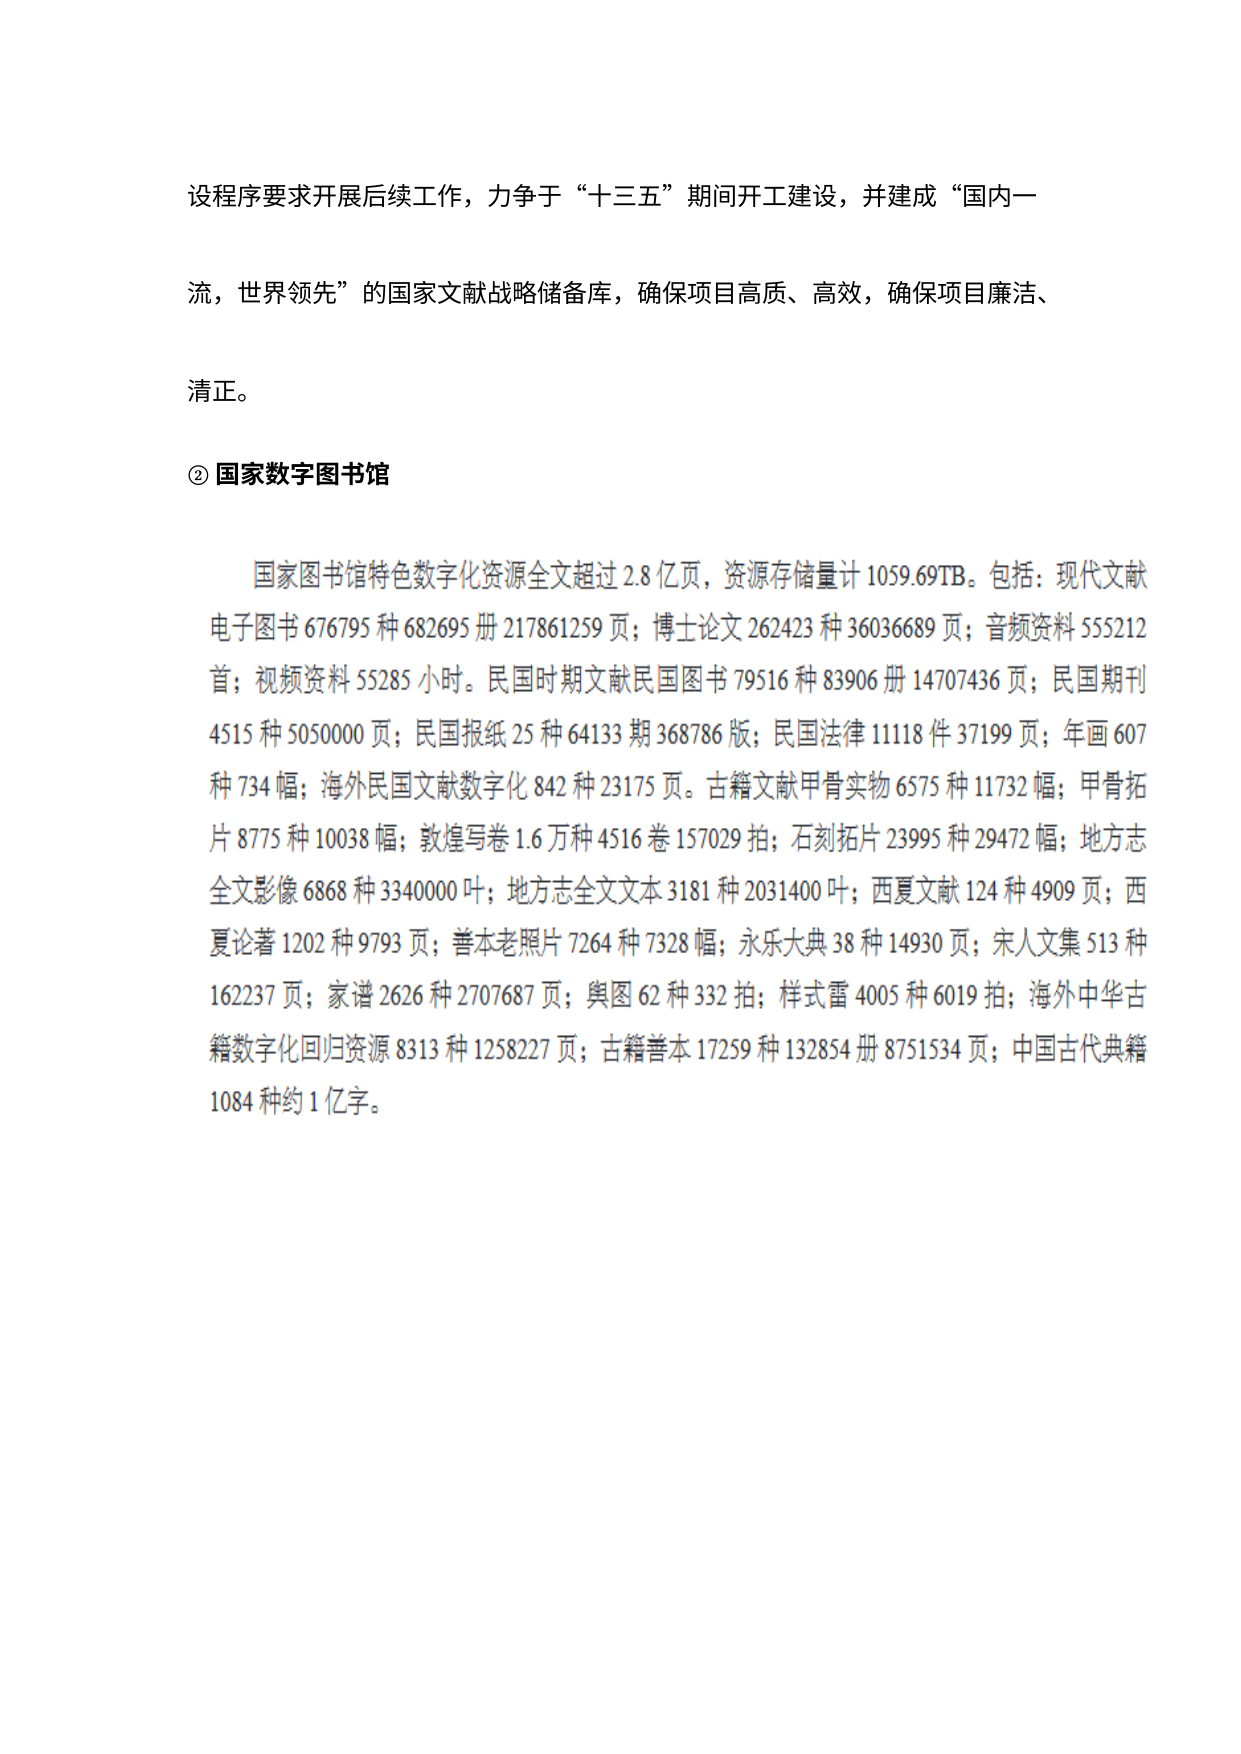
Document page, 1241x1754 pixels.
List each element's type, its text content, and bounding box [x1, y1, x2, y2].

picture [187, 538, 1170, 1126]
text ② 国家数字图书馆 [187, 440, 1053, 505]
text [187, 162, 1053, 422]
